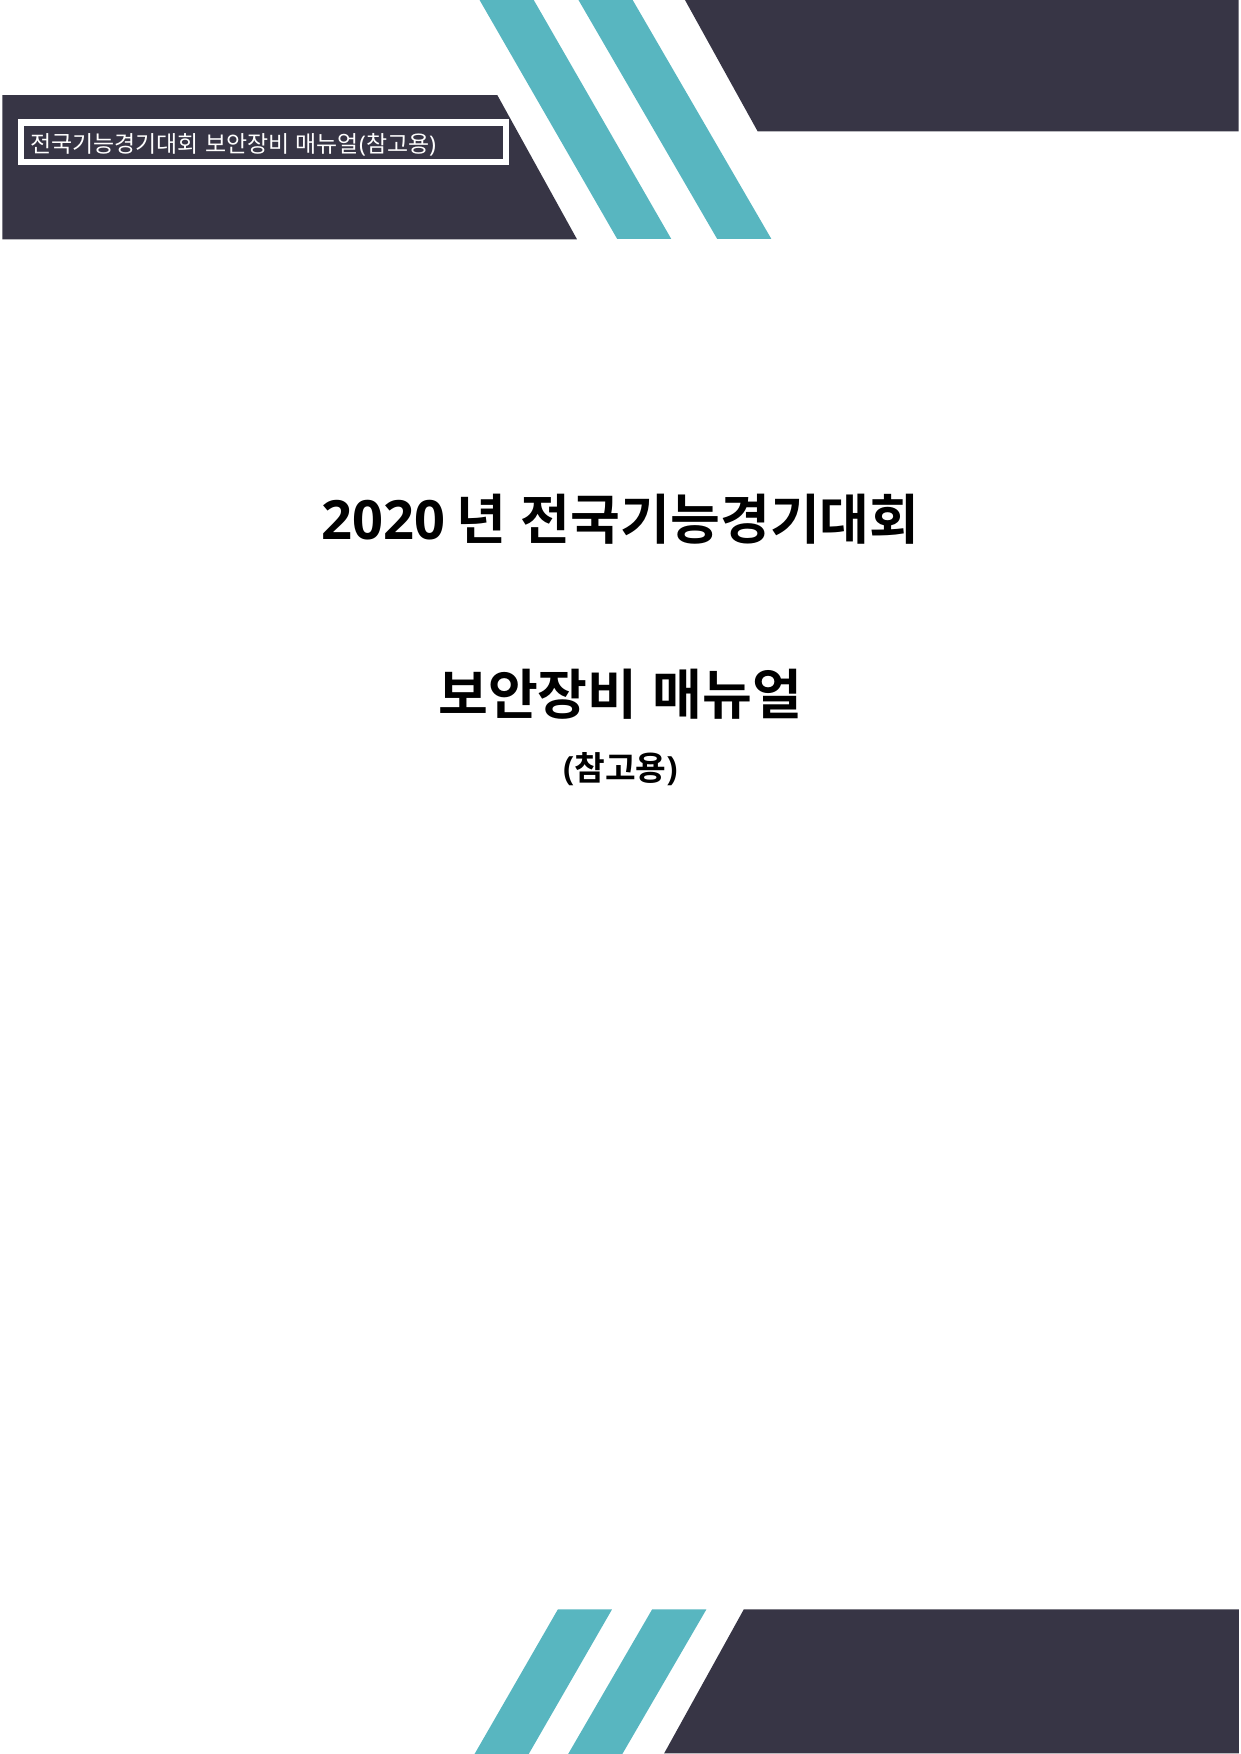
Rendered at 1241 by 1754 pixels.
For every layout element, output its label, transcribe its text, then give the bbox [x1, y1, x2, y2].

subtitle 보안장비 매뉴얼 [112, 652, 1128, 730]
subtitle (참고용) [112, 742, 1128, 790]
subtitle 2020년 전국기능경기대회 [112, 477, 1128, 555]
